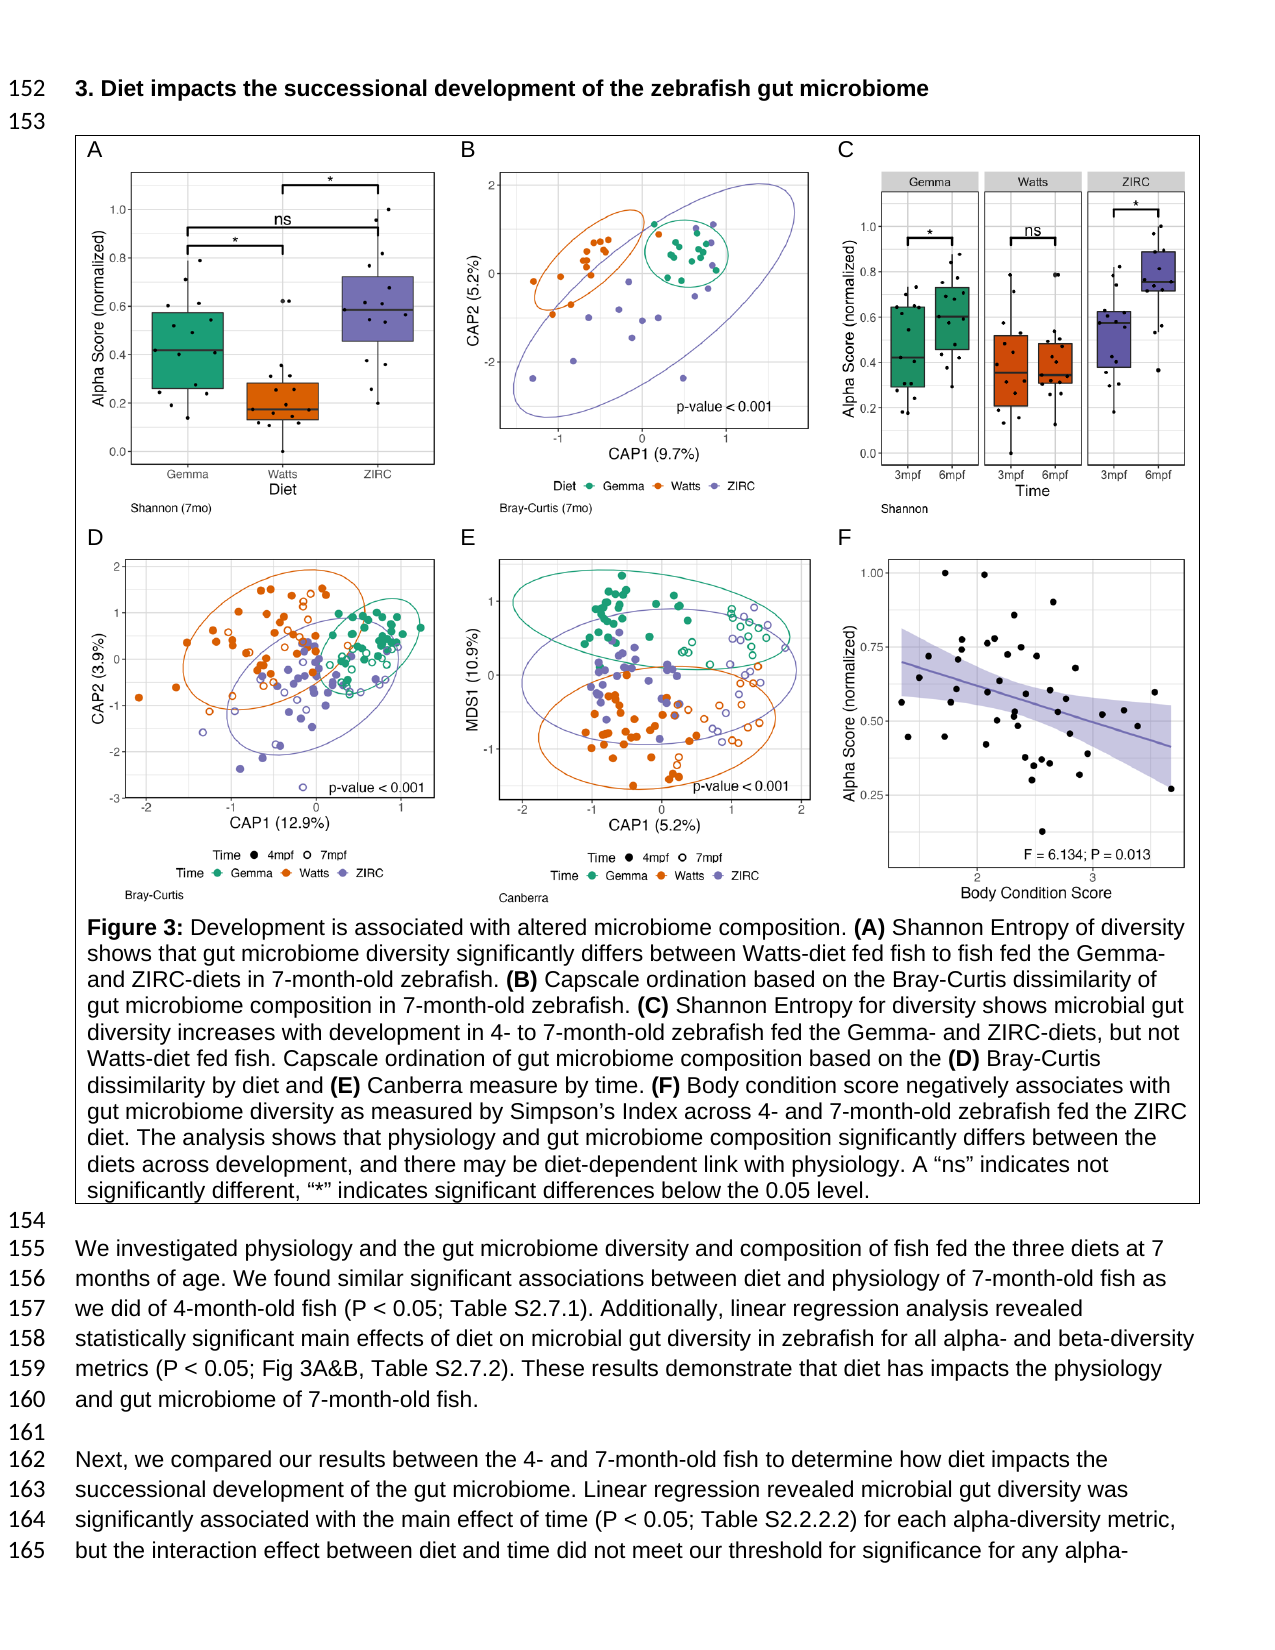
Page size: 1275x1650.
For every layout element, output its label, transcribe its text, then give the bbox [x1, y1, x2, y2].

table_header A [76, 136, 449, 523]
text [75, 1446, 1200, 1563]
picture [461, 166, 814, 520]
table_header B [449, 136, 826, 523]
picture [460, 553, 816, 910]
picture [837, 166, 1190, 520]
table_cell E [449, 524, 826, 913]
text 3. Diet impacts the successional development of the zebrafish gut microbiome [75, 75, 1200, 101]
text We investigated physiology and the gut microbiome diversity and composition of fish fed the three diets at 7 months of age. We found similar significant associations between diet and physiology of 7-month-old fish as we did of 4-month-old fish (P < 0.05; Table S2.7.1). Additionally, linear regression analysis revealed statistically significant main effects of diet on microbial gut diversity in zebrafish for all alpha- and beta-diversity metrics (P < 0.05; Fig 3A&B, Table S2.7.2). These results demonstrate that diet has impacts the physiology and gut microbiome of 7-month-old fish. [75, 1234, 1200, 1412]
table_header C [826, 136, 1199, 523]
table_cell D [76, 524, 449, 913]
table_cell F [826, 524, 1199, 913]
picture [86, 166, 440, 520]
picture [837, 553, 1190, 907]
table_cell Figure 3: Development is associated with altered microbiome composition. (A) Shannon Entropy of diversity shows that gut microbiome diversity significantly differs between Watts-diet fed fish to fish fed the Gemma- and ZIRC-diets in 7-month-old zebrafish. (B) Capscale ordination based on the Bray-Curtis dissimilarity of gut microbiome composition in 7-month-old zebrafish. (C) Shannon Entropy for diversity shows microbial gut diversity increases with development in 4- to 7-month-old zebrafish fed the Gemma- and ZIRC-diets, but not Watts-diet fed fish. Capscale ordination of gut microbiome composition based on the (D) Bray-Curtis dissimilarity by diet and (E) Canberra measure by time. (F) Body condition score negatively associates with gut microbiome diversity as measured by Simpson’s Index across 4- and 7-month-old zebrafish fed the ZIRC diet. The analysis shows that physiology and gut microbiome composition significantly differs between the diets across development, and there may be diet-dependent link with physiology. A “ns” indicates not significantly different, “*” indicates significant differences below the 0.05 level. [76, 914, 1199, 1203]
picture [86, 554, 440, 907]
